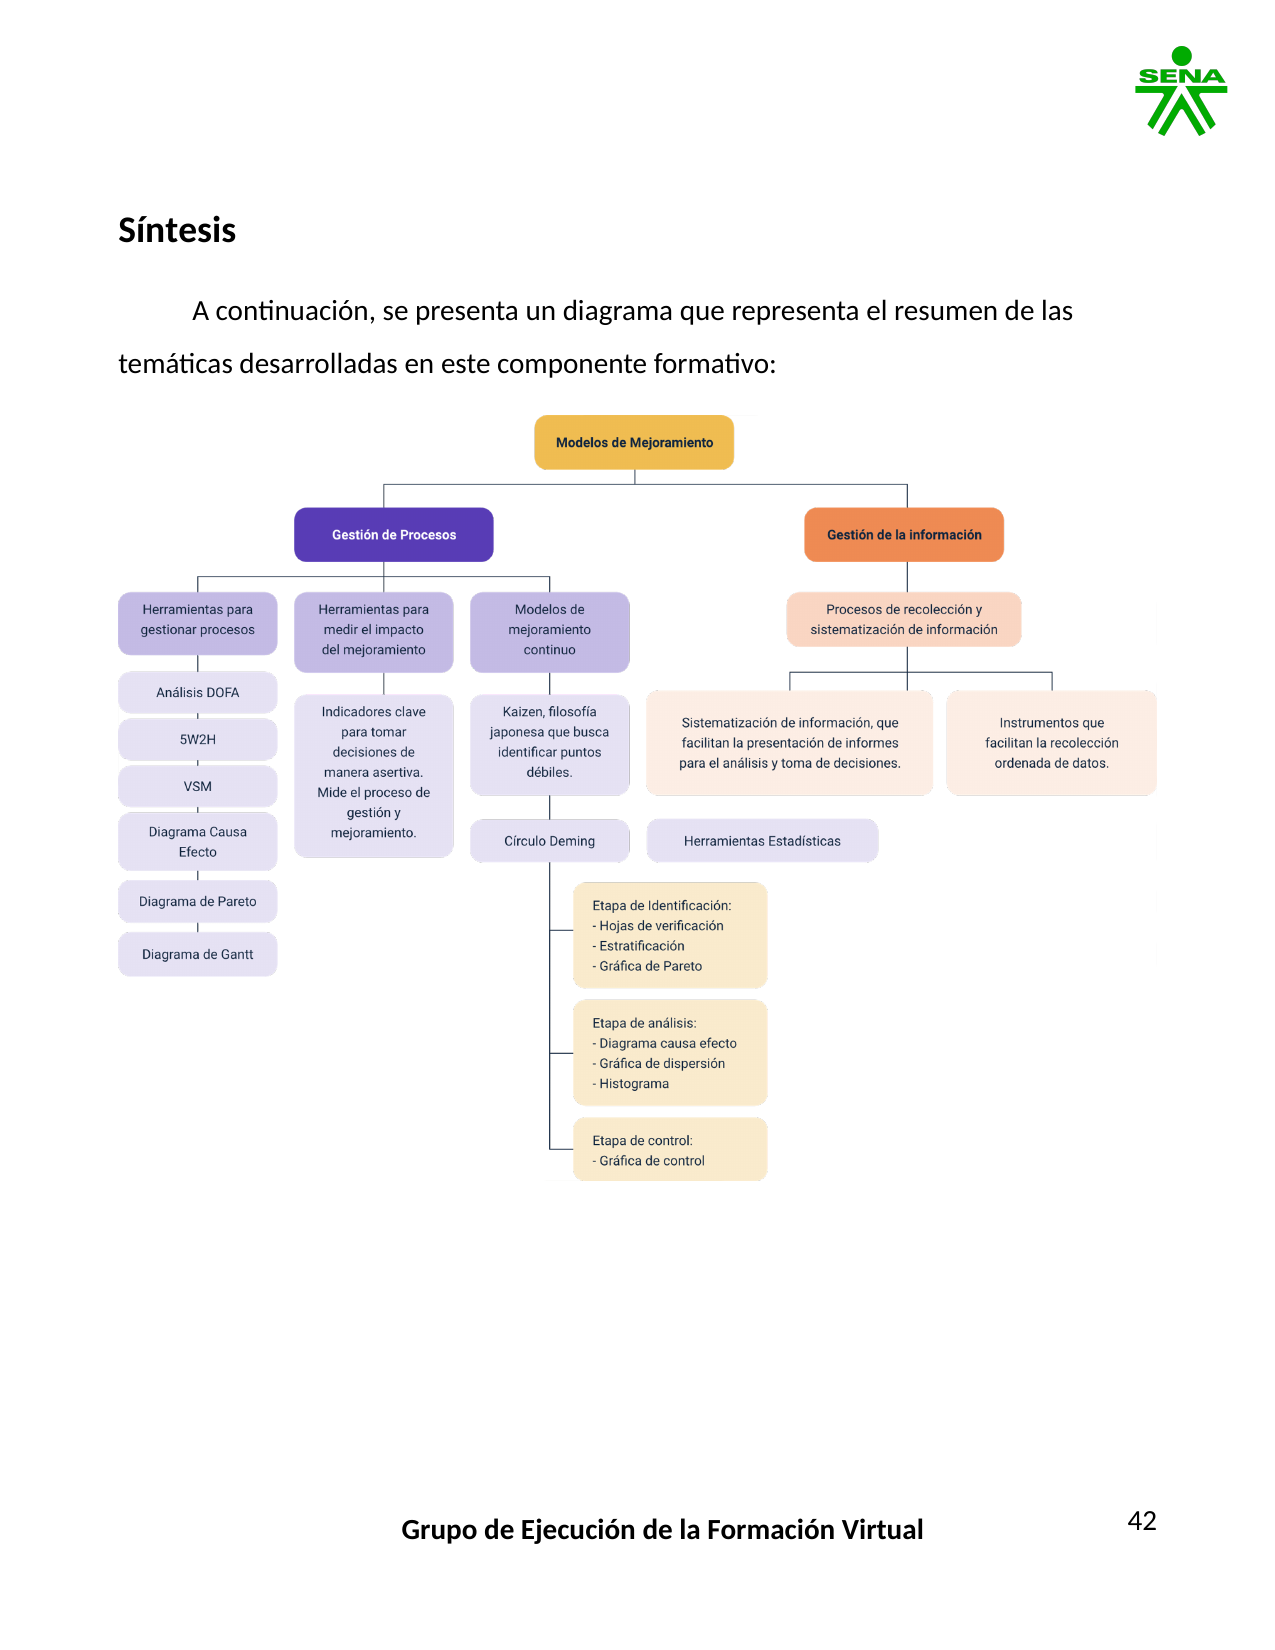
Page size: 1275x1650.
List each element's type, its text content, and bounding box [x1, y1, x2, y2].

text Síntesis [118, 206, 1157, 252]
picture [118, 415, 1157, 1181]
text A continuación, se presenta un diagrama que representa el resumen de las temáticas desarrolladas en este componente formativo: [118, 292, 1157, 381]
picture [1135, 46, 1228, 136]
